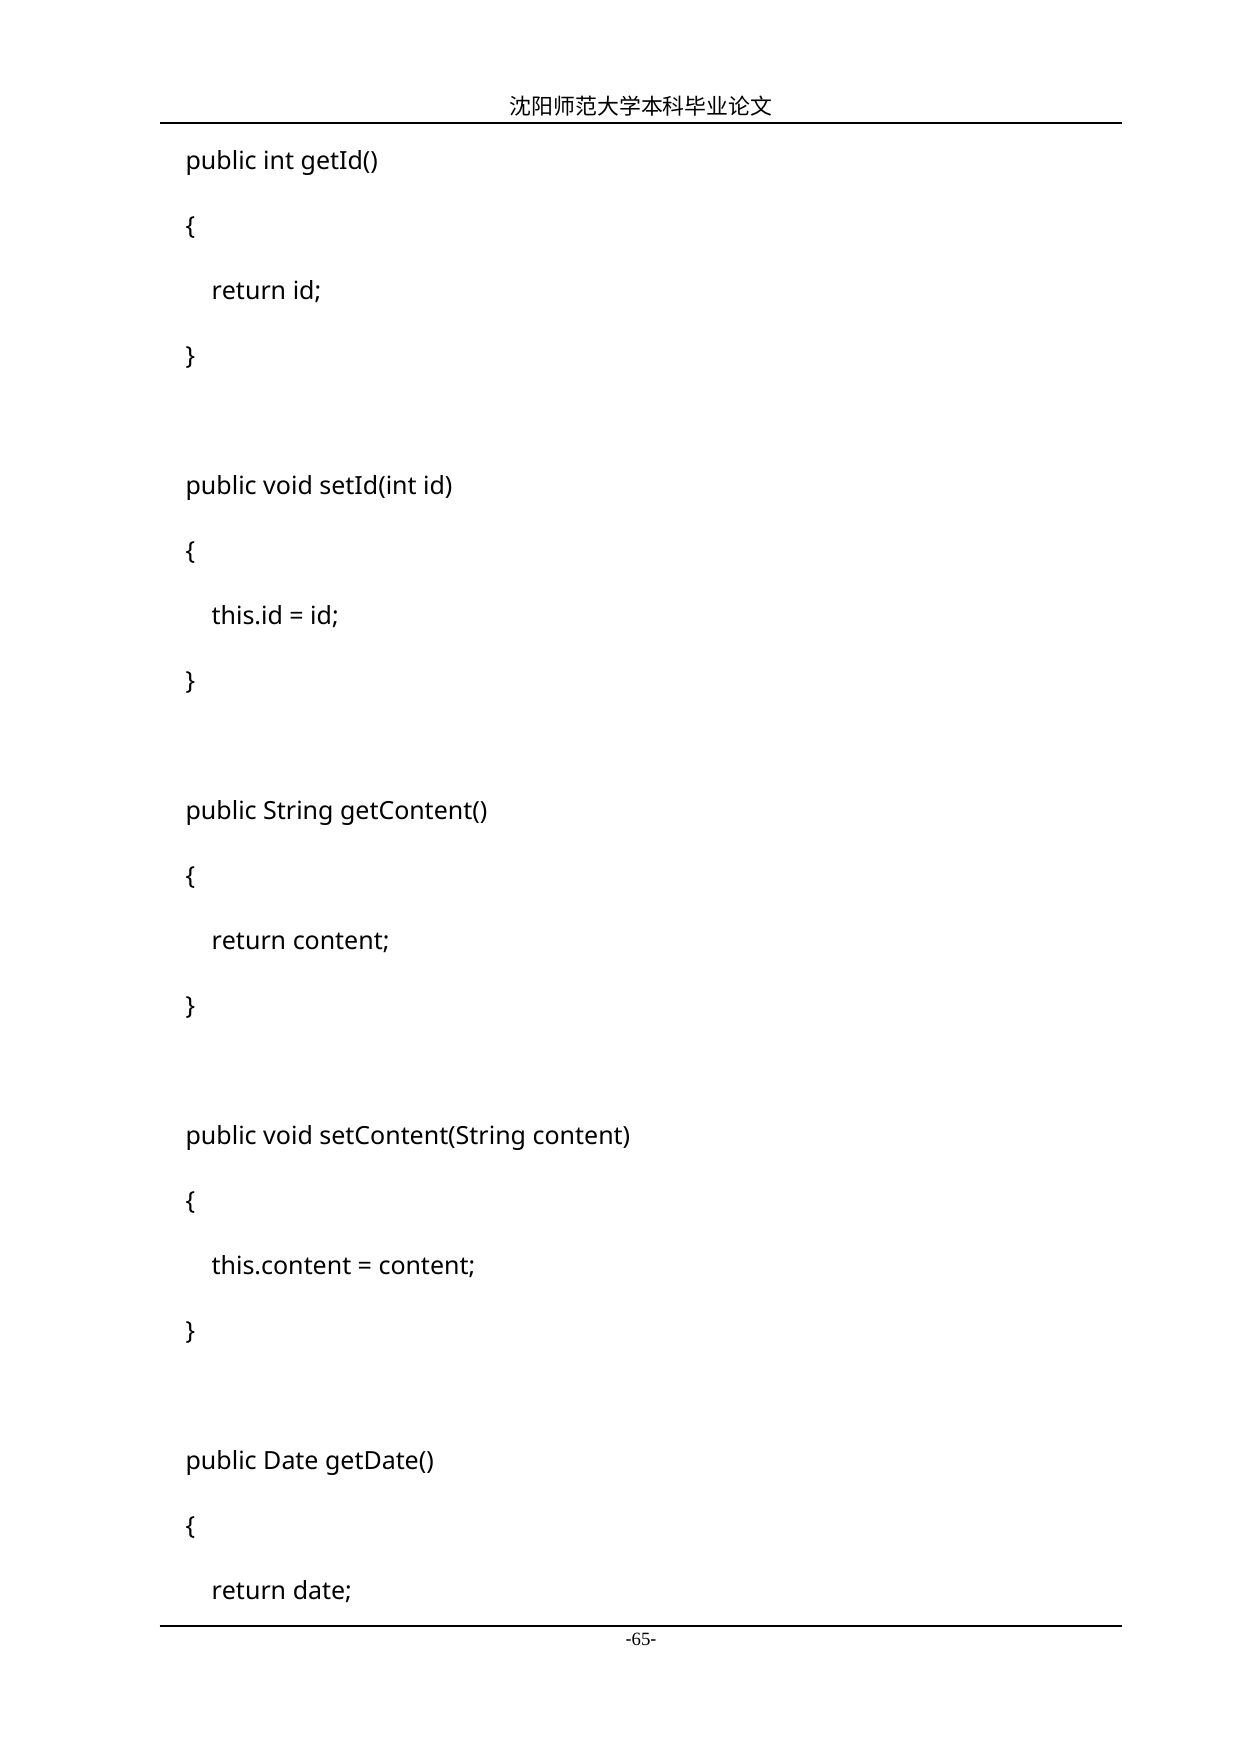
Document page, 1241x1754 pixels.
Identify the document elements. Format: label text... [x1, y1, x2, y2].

text } [159, 972, 1122, 1037]
text { [159, 1492, 1122, 1557]
text { [159, 517, 1122, 582]
text return date; [159, 1557, 1122, 1622]
text this.content = content; [159, 1232, 1122, 1297]
text { [159, 192, 1122, 257]
text } [159, 647, 1122, 712]
text return content; [159, 907, 1122, 972]
text { [159, 1167, 1122, 1232]
text public void setId(int id) [159, 452, 1122, 517]
text return id; [159, 257, 1122, 322]
text public int getId() [159, 127, 1122, 192]
text { [159, 842, 1122, 907]
text public void setContent(String content) [159, 1102, 1122, 1167]
text } [159, 322, 1122, 387]
text public String getContent() [159, 777, 1122, 842]
text this.id = id; [159, 582, 1122, 647]
text } [159, 1297, 1122, 1362]
text public Date getDate() [159, 1427, 1122, 1492]
